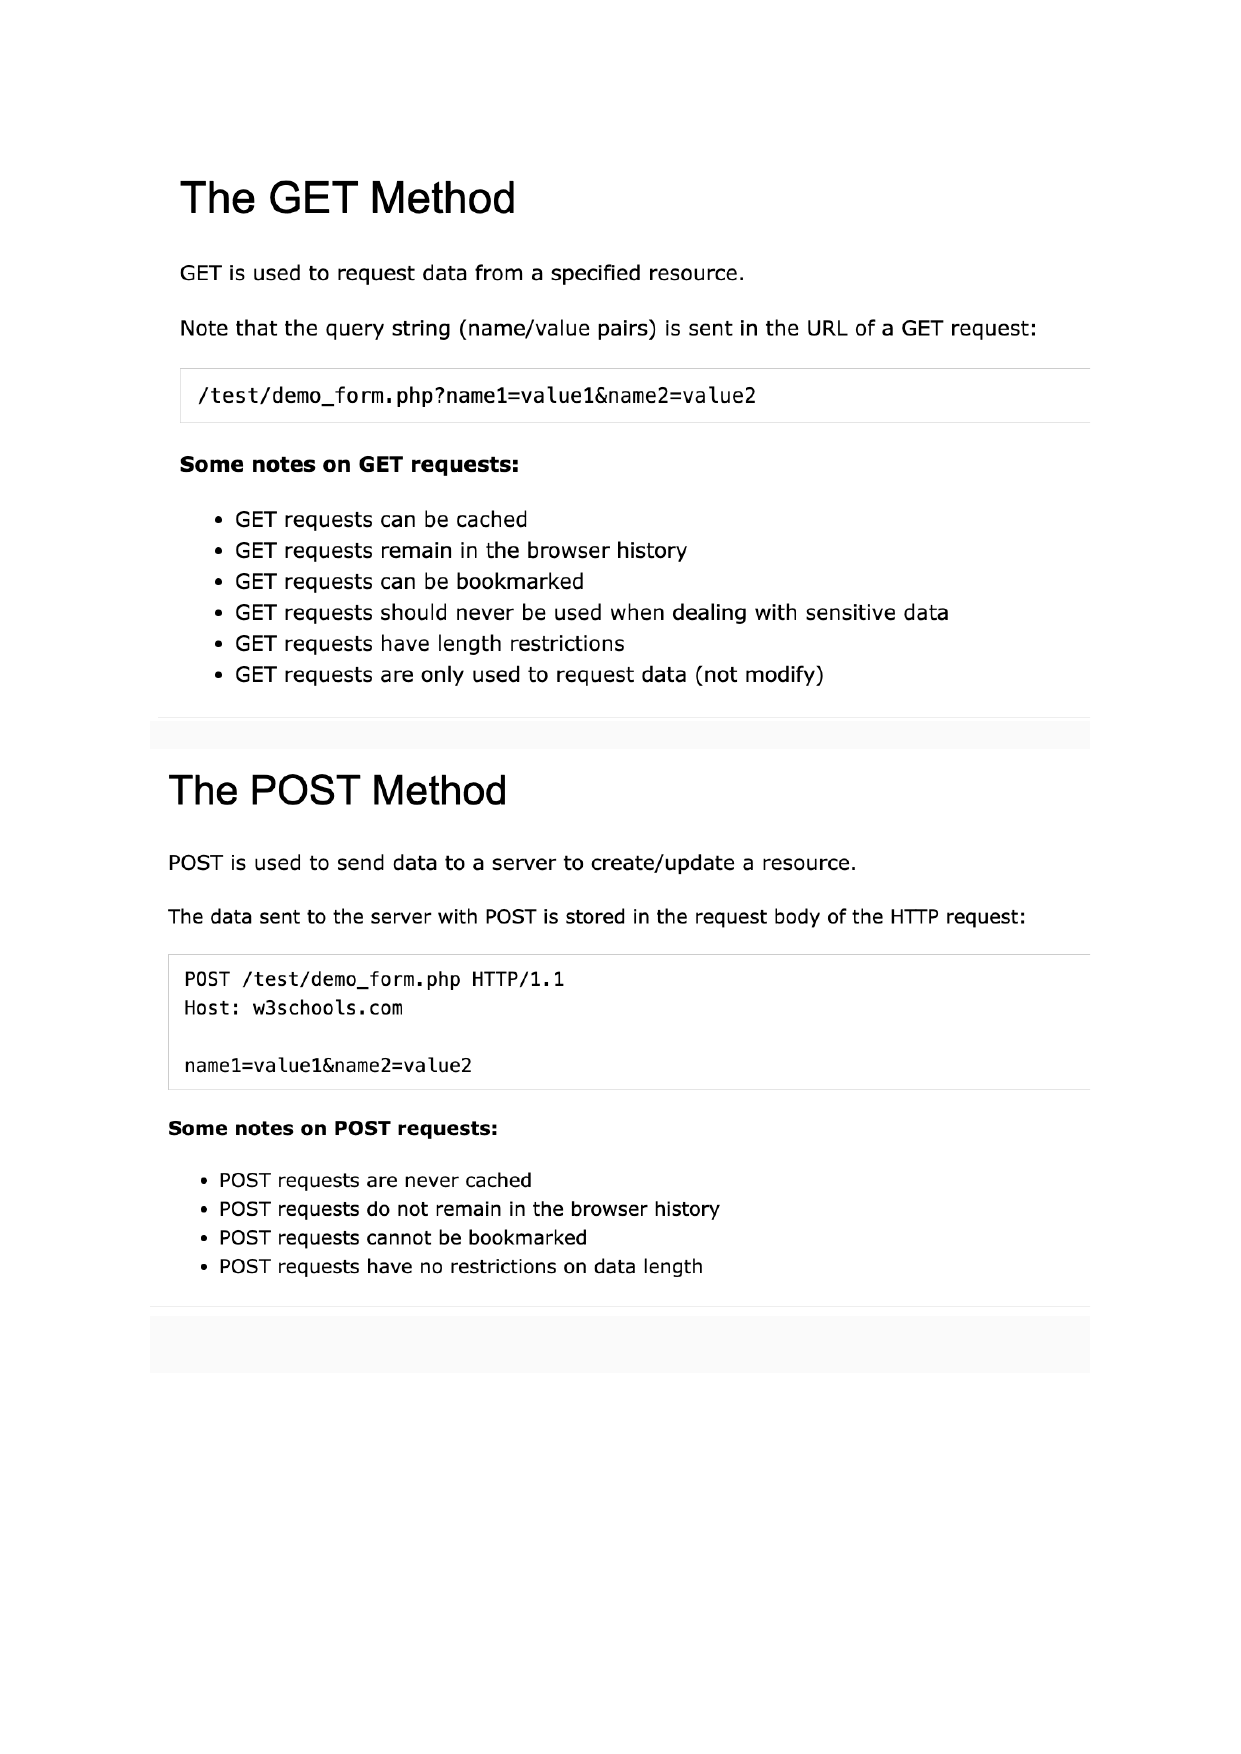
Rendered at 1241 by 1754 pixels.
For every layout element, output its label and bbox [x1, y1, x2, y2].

picture [150, 749, 1091, 1316]
picture [150, 150, 1091, 721]
